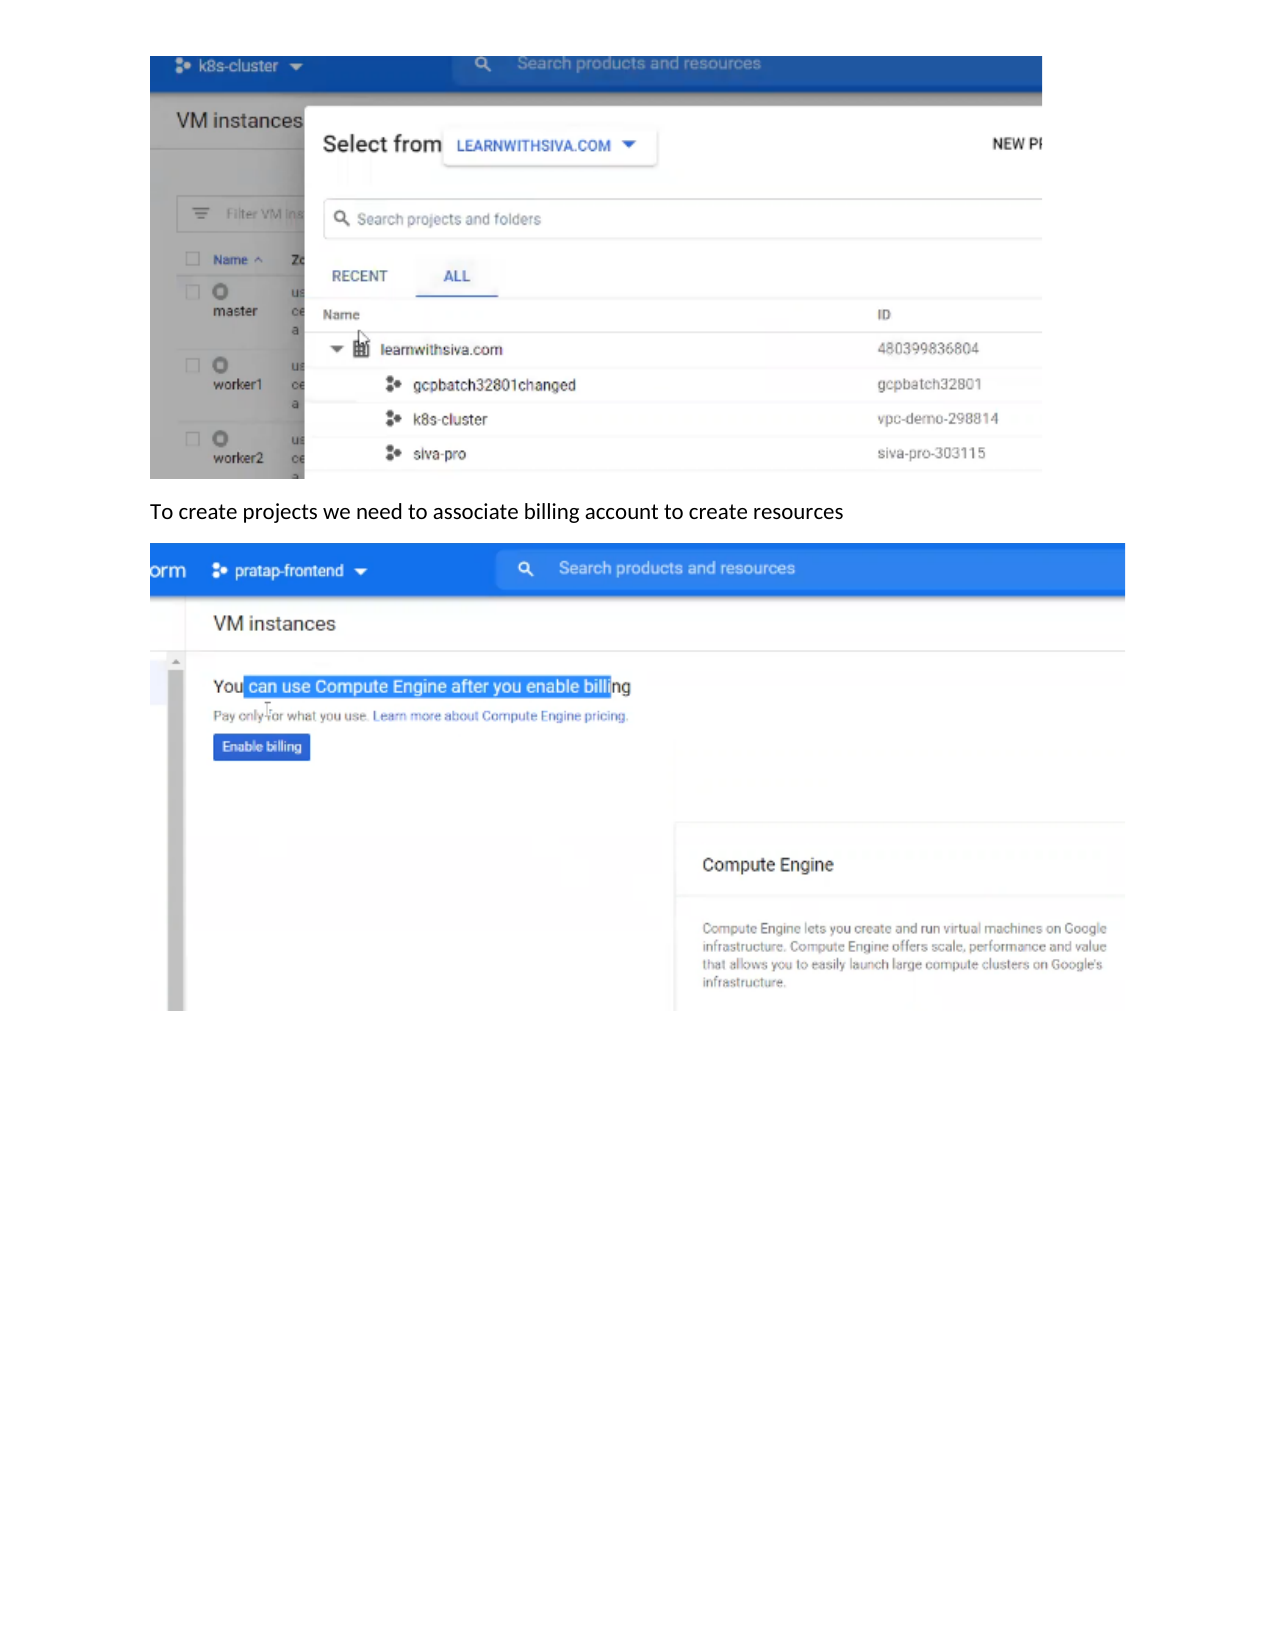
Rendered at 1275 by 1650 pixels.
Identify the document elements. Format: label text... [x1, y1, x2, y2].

picture [150, 543, 1125, 1011]
text To create projects we need to associate billing account to create resources [150, 497, 1125, 525]
picture [150, 56, 1043, 479]
